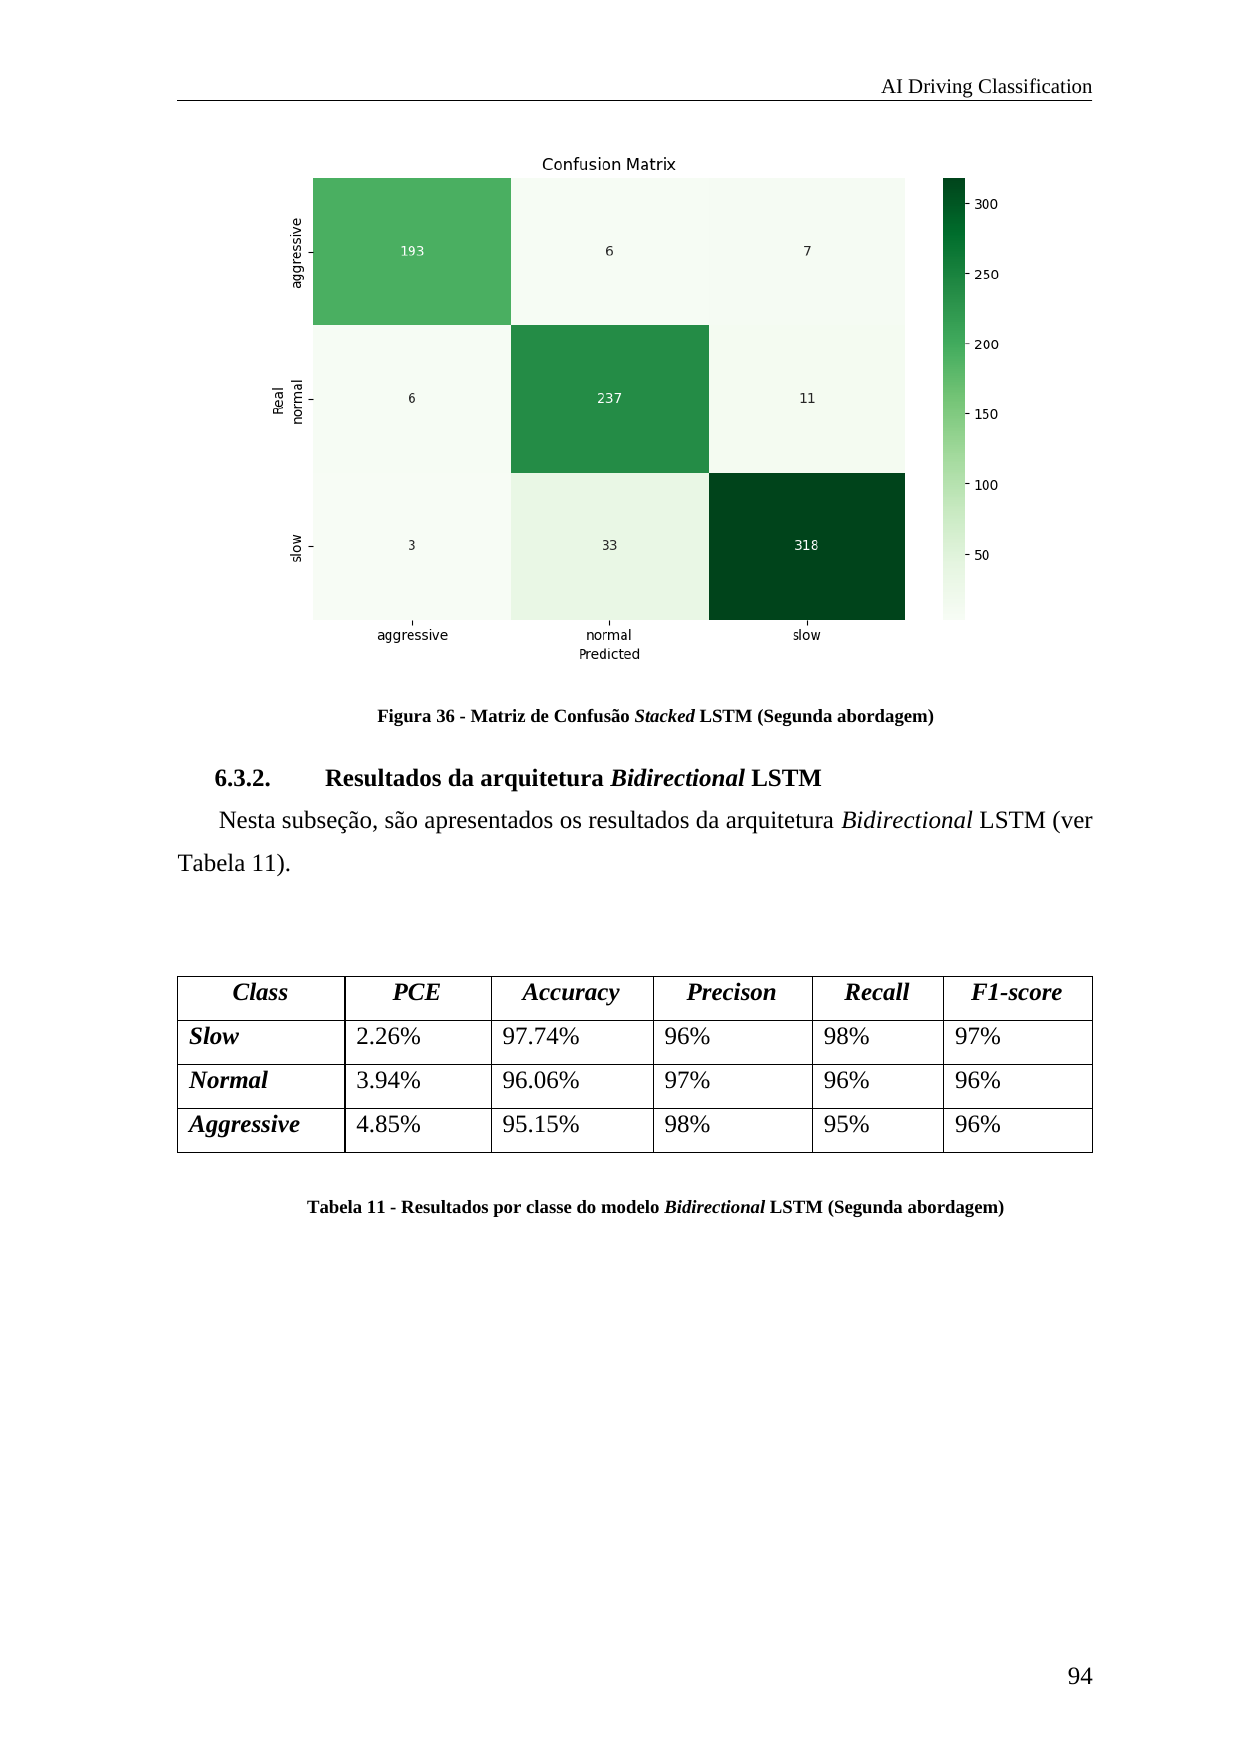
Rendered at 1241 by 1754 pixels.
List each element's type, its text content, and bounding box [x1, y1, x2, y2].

table_cell Aggressive [178, 1109, 344, 1152]
text Tabela 11 - Resultados por classe do modelo Bidirectional LSTM (Segunda abordagem) [177, 1196, 1092, 1217]
table_cell Slow [178, 1021, 344, 1064]
table_cell 96% [654, 1021, 812, 1064]
table_cell 97% [654, 1065, 812, 1108]
table_cell 96.06% [492, 1065, 653, 1108]
table_cell 95.15% [492, 1109, 653, 1152]
table_cell 2.26% [346, 1021, 491, 1064]
table_header Class [178, 977, 344, 1020]
table_header Recall [813, 977, 943, 1020]
table_header PCE [346, 977, 491, 1020]
picture [262, 147, 1008, 670]
table_cell Normal [178, 1065, 344, 1108]
table_header F1-score [944, 977, 1092, 1020]
table_header Accuracy [492, 977, 653, 1020]
table_cell 96% [944, 1109, 1092, 1152]
subtitle Resultados da arquitetura Bidirectional LSTM [214, 763, 1092, 792]
text Nesta subseção, são apresentados os resultados da arquitetura Bidirectional LSTM (ver Tabela 12). [177, 805, 1092, 877]
table_cell 98% [654, 1109, 812, 1152]
table_header Precison [654, 977, 812, 1020]
table_cell 97.74% [492, 1021, 653, 1064]
table_cell 98% [813, 1021, 943, 1064]
table_cell 4.85% [346, 1109, 491, 1152]
table_cell 95% [813, 1109, 943, 1152]
table_cell 97% [944, 1021, 1092, 1064]
table_cell 3.94% [346, 1065, 491, 1108]
table_cell 96% [944, 1065, 1092, 1108]
table_cell 96% [813, 1065, 943, 1108]
